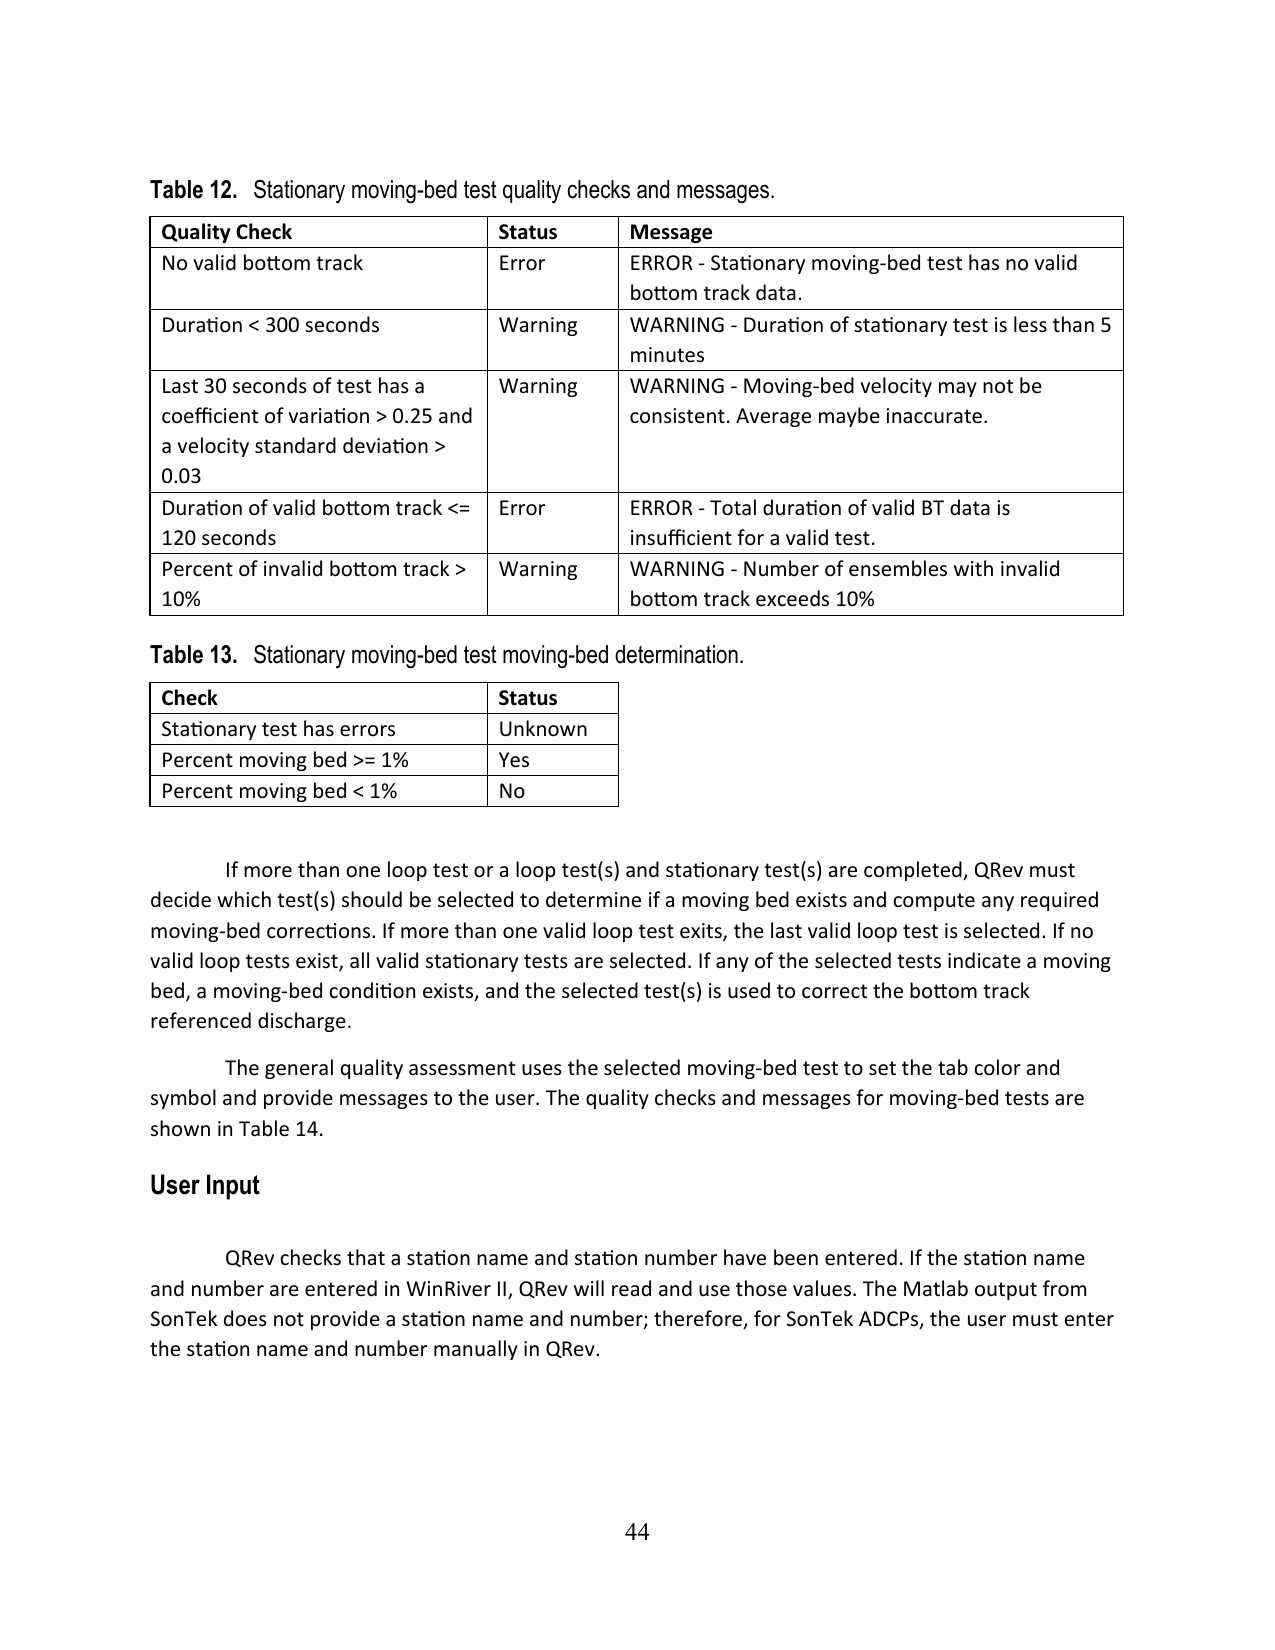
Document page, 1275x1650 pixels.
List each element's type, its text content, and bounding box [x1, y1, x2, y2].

table_cell ERROR - Stationary moving-bed test has no valid bottom track data. [619, 248, 1123, 309]
table_cell Error [488, 248, 618, 309]
table_cell Warning [488, 554, 618, 614]
table_cell Duration of valid bottom track <= 120 seconds [151, 493, 487, 553]
table_cell Stationary test has errors [151, 714, 487, 744]
table_cell Yes [488, 745, 618, 775]
table_cell No valid bottom track [151, 248, 487, 309]
table_cell Duration < 300 seconds [151, 310, 487, 370]
table_cell Error [488, 493, 618, 553]
table_cell Unknown [488, 714, 618, 744]
text If more than one loop test or a loop test(s) and stationary test(s) are completed, QRev must decide which test(s) should be selected to determine if a moving bed exists and compute any required moving-bed corrections. If more than one valid loop test exits, the last valid loop test is selected. If no valid loop tests exist, all valid stationary tests are selected. If any of the selected tests indicate a moving bed, a moving-bed condition exists, and the selected test(s) is used to correct the bottom track referenced discharge. [150, 855, 1125, 1034]
table_cell WARNING - Number of ensembles with invalid bottom track exceeds 10% [619, 554, 1123, 614]
table_cell Percent moving bed < 1% [151, 776, 487, 806]
table_cell Last 30 seconds of test has a coefficient of variation > 0.25 and a velocity standard deviation > 0.03 [151, 371, 487, 492]
title Stationary moving-bed test quality checks and messages. [150, 175, 1125, 204]
table_header Status [488, 217, 618, 247]
table_cell Percent of invalid bottom track > 10% [151, 554, 487, 614]
subtitle User Input [150, 1169, 1125, 1200]
text The general quality assessment uses the selected moving-bed test to set the tab color and symbol and provide messages to the user. The quality checks and messages for moving-bed tests are shown in Table 14. [150, 1053, 1125, 1142]
table_header Status [488, 683, 618, 713]
table_header Check [151, 683, 487, 713]
table_cell ERROR - Total duration of valid BT data is insufficient for a valid test. [619, 493, 1123, 553]
table_header Message [619, 217, 1123, 247]
table_header Quality Check [151, 217, 487, 247]
table_cell No [488, 776, 618, 806]
table_cell Warning [488, 310, 618, 370]
text QRev checks that a station name and station number have been entered. If the station name and number are entered in WinRiver II, QRev will read and use those values. The Matlab output from SonTek does not provide a station name and number; therefore, for SonTek ADCPs, the user must enter the station name and number manually in QRev. [150, 1243, 1125, 1362]
table_cell Warning [488, 371, 618, 492]
table_cell WARNING - Moving-bed velocity may not be consistent. Average maybe inaccurate. [619, 371, 1123, 492]
title Stationary moving-bed test moving-bed determination. [150, 641, 1125, 669]
table_cell Percent moving bed >= 1% [151, 745, 487, 775]
table_cell WARNING - Duration of stationary test is less than 5 minutes [619, 310, 1123, 370]
